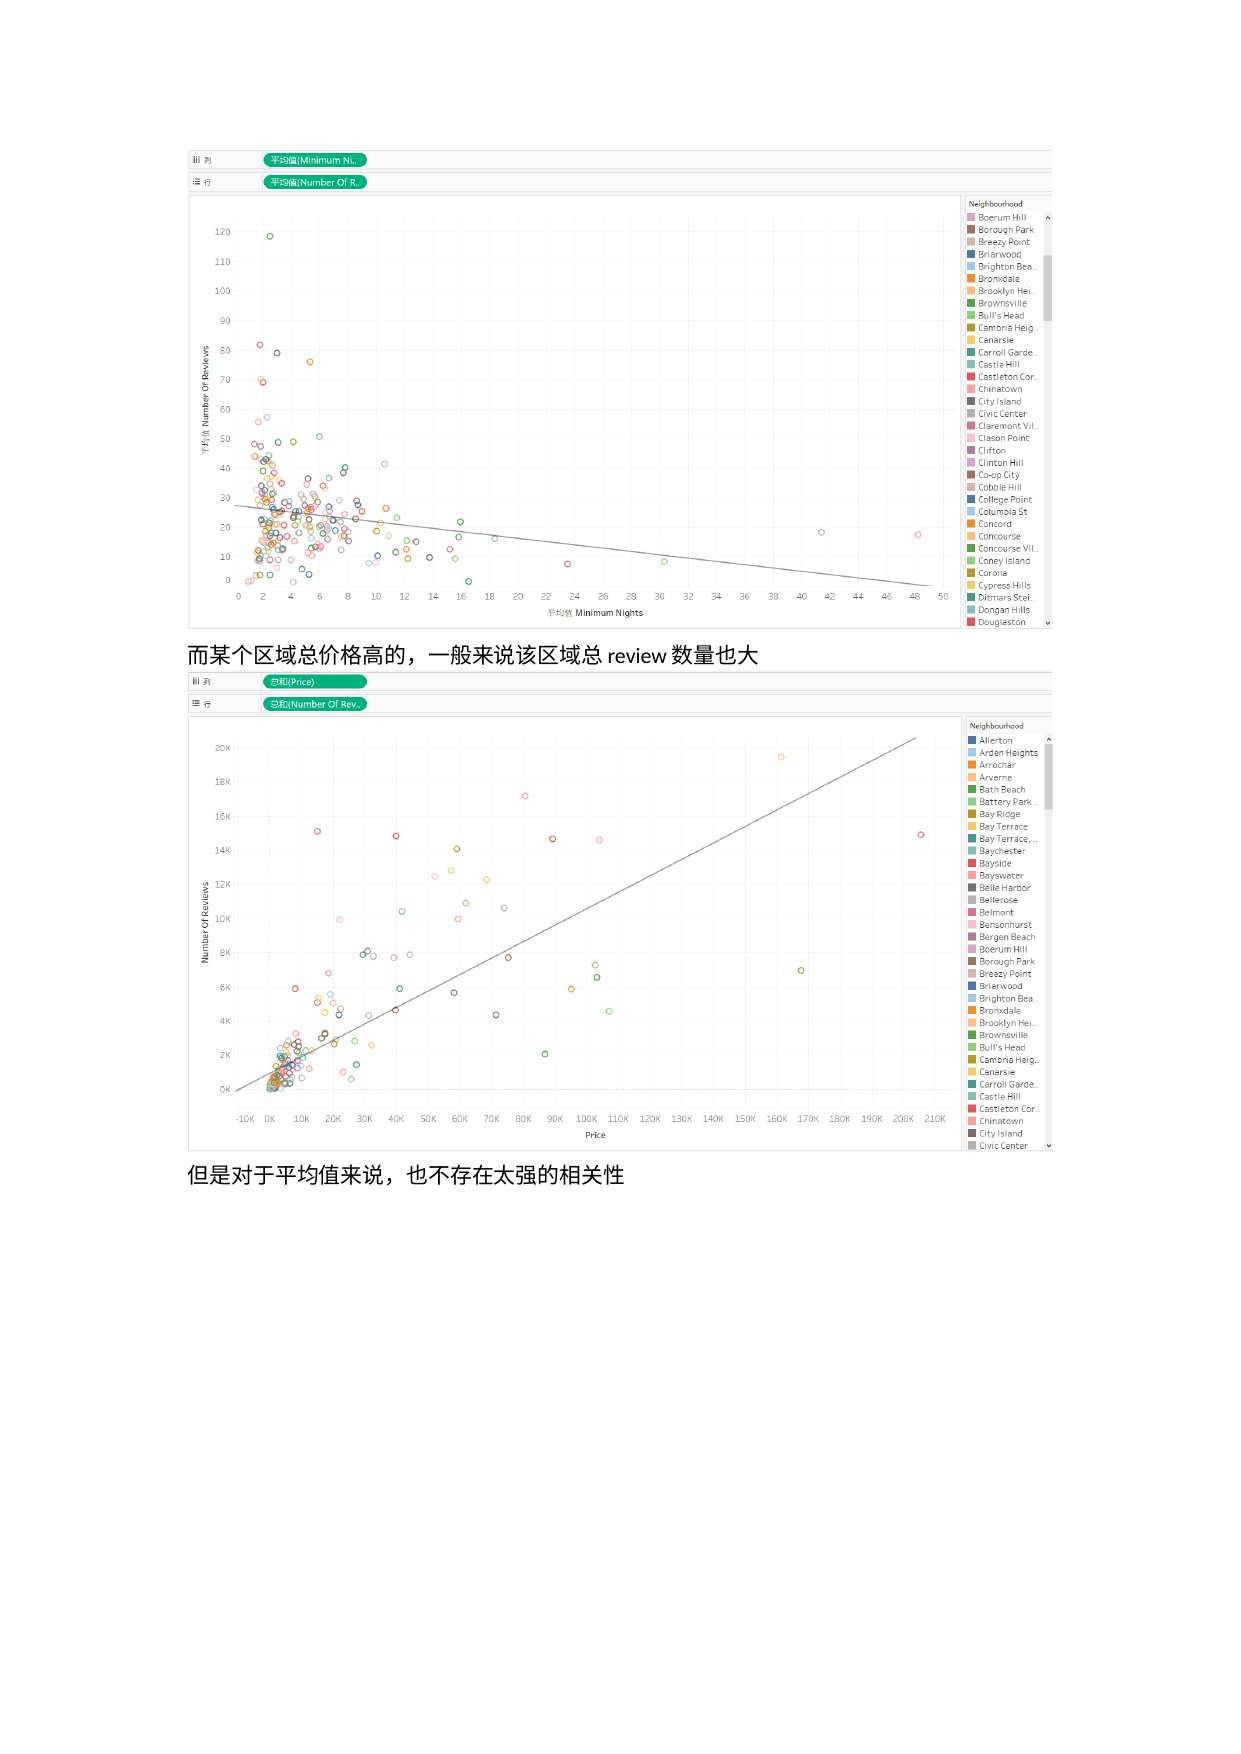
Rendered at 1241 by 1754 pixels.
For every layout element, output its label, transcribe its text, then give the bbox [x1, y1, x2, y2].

text 但是对于平均值来说，也不存在太强的相关性 [187, 1157, 1053, 1190]
text 而某个区域总价格高的，一般来说该区域总review数量也大 [187, 637, 1053, 670]
picture [187, 670, 1053, 1152]
picture [187, 150, 1053, 629]
